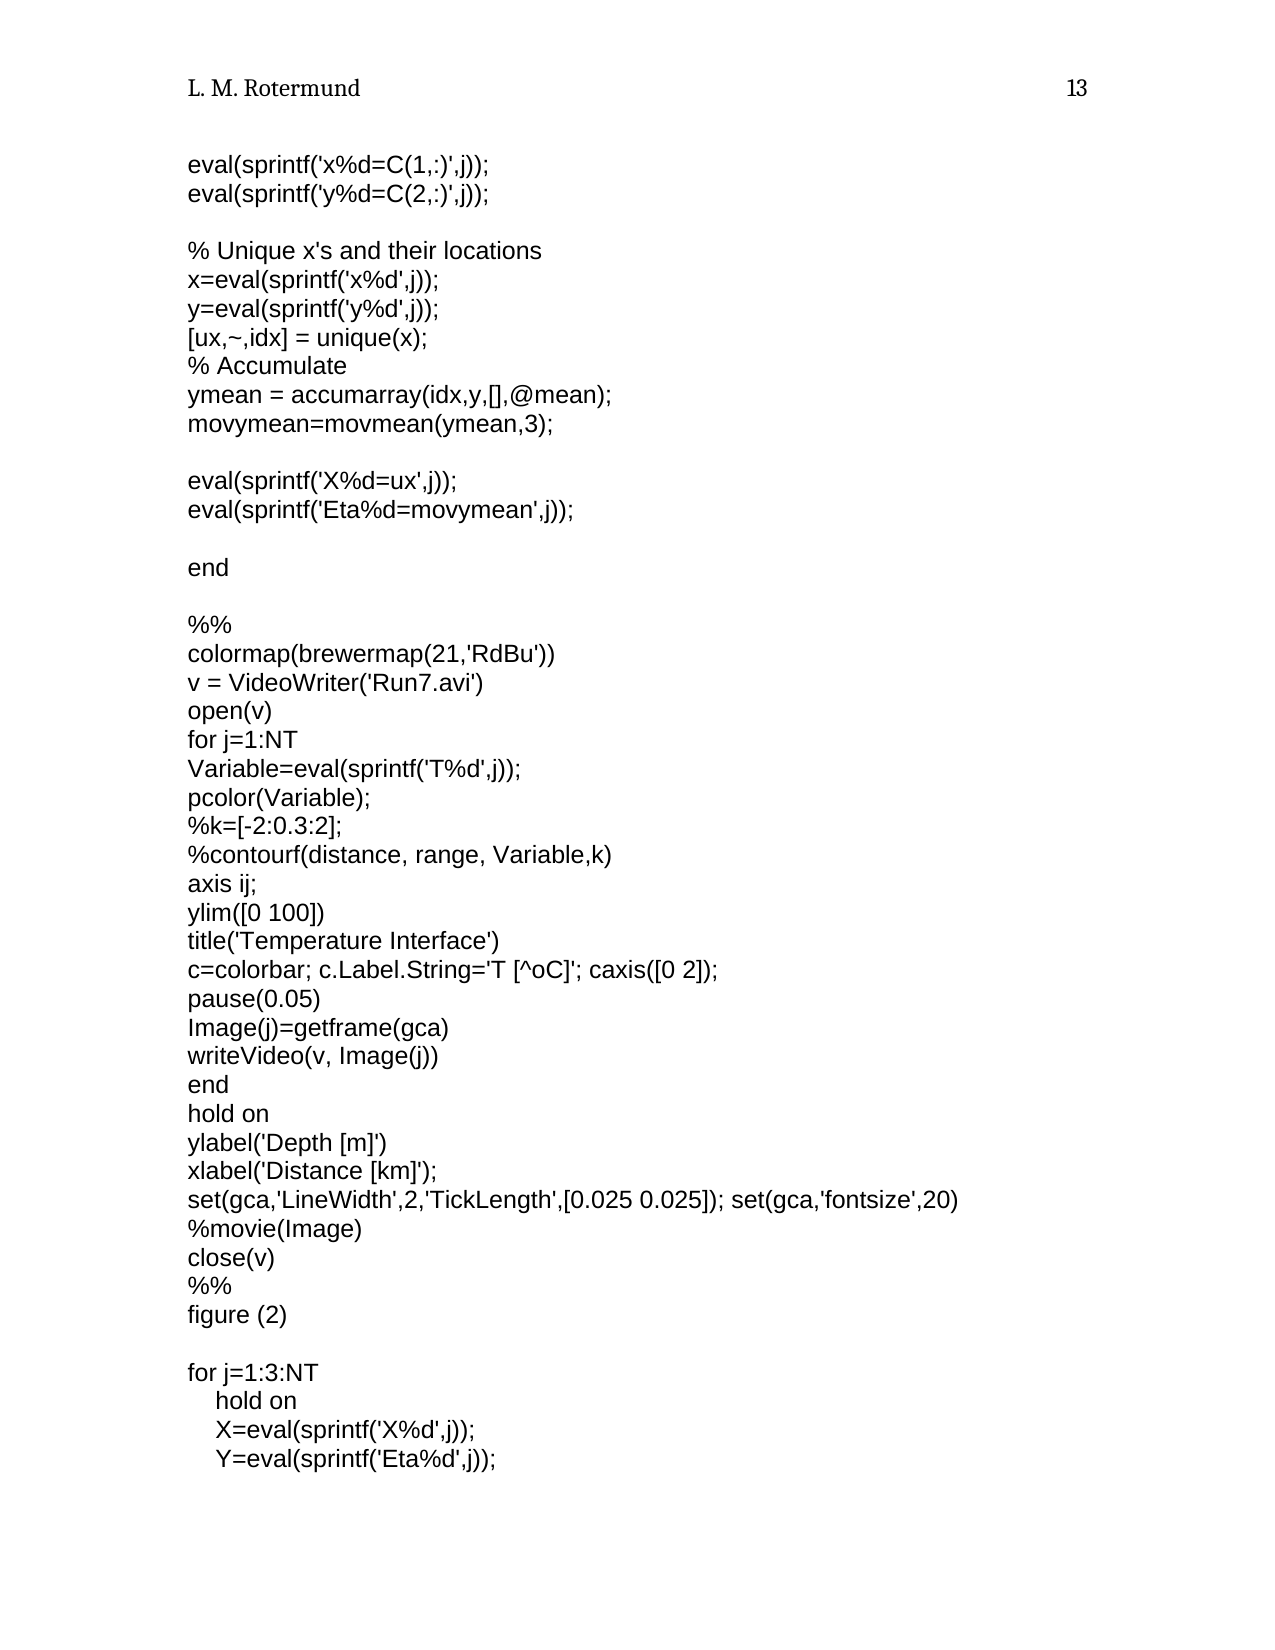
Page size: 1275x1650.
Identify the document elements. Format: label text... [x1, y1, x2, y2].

text pcolor(Variable); [187, 782, 1087, 811]
text Variable=eval(sprintf('T%d',j)); [187, 754, 1087, 782]
text set(gca,'LineWidth',2,'TickLength',[0.025 0.025]); set(gca,'fontsize',20) [187, 1185, 1087, 1214]
text [ux,~,idx] = unique(x); [187, 322, 1087, 351]
text Y=eval(sprintf('Eta%d',j)); [187, 1444, 1087, 1472]
text writeVideo(v, Image(j)) [187, 1041, 1087, 1070]
text end [187, 552, 1087, 581]
text eval(sprintf('Eta%d=movymean',j)); [187, 495, 1087, 524]
text x=eval(sprintf('x%d',j)); [187, 265, 1087, 294]
text hold on [187, 1099, 1087, 1127]
text title('Temperature Interface') [187, 926, 1087, 955]
text pause(0.05) [187, 984, 1087, 1012]
text Image(j)=getframe(gca) [187, 1012, 1087, 1041]
text eval(sprintf('y%d=C(2,:)',j)); [187, 179, 1087, 207]
text eval(sprintf('x%d=C(1,:)',j)); [187, 150, 1087, 179]
text open(v) [187, 696, 1087, 725]
text ylabel('Depth [m]') [187, 1127, 1087, 1156]
text %% [187, 610, 1087, 639]
text % Unique x's and their locations [187, 236, 1087, 265]
text xlabel('Distance [km]'); [187, 1156, 1087, 1185]
text figure (2) [187, 1300, 1087, 1329]
text hold on [187, 1386, 1087, 1415]
text for j=1:NT [187, 725, 1087, 754]
text close(v) [187, 1242, 1087, 1271]
text for j=1:3:NT [187, 1357, 1087, 1386]
text movymean=movmean(ymean,3); [187, 409, 1087, 437]
text axis ij; [187, 869, 1087, 897]
text v = VideoWriter('Run7.avi') [187, 667, 1087, 696]
text ylim([0 100]) [187, 897, 1087, 926]
text end [187, 1070, 1087, 1099]
text %movie(Image) [187, 1214, 1087, 1242]
text X=eval(sprintf('X%d',j)); [187, 1415, 1087, 1444]
text %% [187, 1271, 1087, 1300]
text %contourf(distance, range, Variable,k) [187, 840, 1087, 869]
text colormap(brewermap(21,'RdBu')) [187, 639, 1087, 667]
text c=colorbar; c.Label.String='T [^oC]'; caxis([0 2]); [187, 955, 1087, 984]
text y=eval(sprintf('y%d',j)); [187, 294, 1087, 322]
text %k=[-2:0.3:2]; [187, 811, 1087, 840]
text eval(sprintf('X%d=ux',j)); [187, 466, 1087, 495]
text % Accumulate [187, 351, 1087, 380]
text ymean = accumarray(idx,y,[],@mean); [187, 380, 1087, 409]
